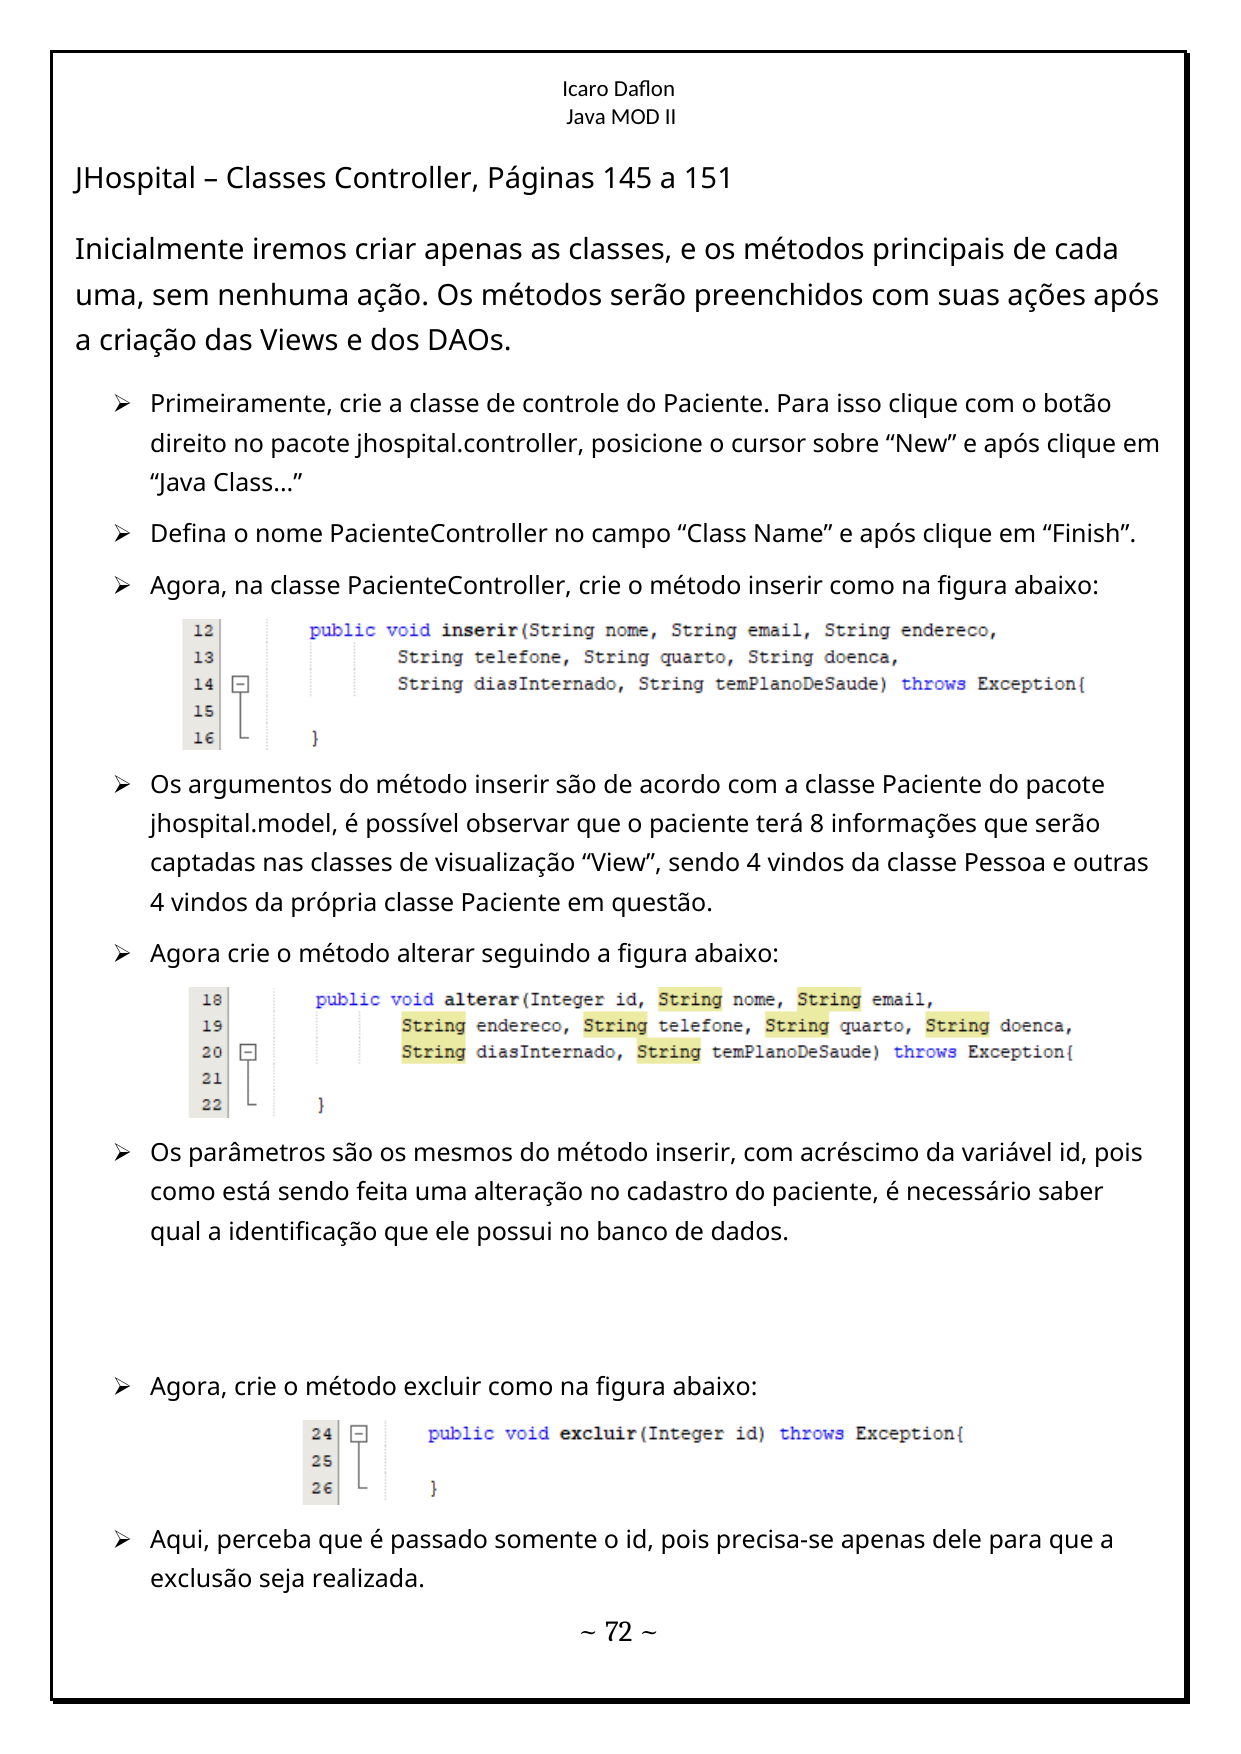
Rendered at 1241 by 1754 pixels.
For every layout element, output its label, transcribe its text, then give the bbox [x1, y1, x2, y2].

text Agora crie o método alterar seguindo a figura abaixo: [112, 936, 1162, 970]
text JHospital – Classes Controller, Páginas 145 a 151 [75, 158, 1162, 197]
text Defina o nome PacienteController no campo “Class Name” e após clique em “Finish”. [112, 516, 1162, 550]
text Os parâmetros são os mesmos do método inserir, com acréscimo da variável id, pois como está sendo feita uma alteração no cadastro do paciente, é necessário saber qual a identificação que ele possui no banco de dados. [112, 1135, 1162, 1247]
picture [182, 619, 1092, 750]
text Agora, crie o método excluir como na figura abaixo: [112, 1368, 1162, 1402]
text Os argumentos do método inserir são de acordo com a classe Paciente do pacote jhospital.model, é possível observar que o paciente terá 8 informações que serão captadas nas classes de visualização “View”, sendo 4 vindos da classe Pessoa e outras 4 vindos da própria classe Paciente em questão. [112, 767, 1162, 918]
text Inicialmente iremos criar apenas as classes, e os métodos principais de cada uma, sem nenhuma ação. Os métodos serão preenchidos com suas ações após a criação das Views e dos DAOs. [75, 228, 1162, 359]
picture [188, 987, 1086, 1118]
text Aqui, perceba que é passado somente o id, pois precisa-se apenas dele para que a exclusão seja realizada. [112, 1522, 1162, 1595]
text Primeiramente, crie a classe de controle do Paciente. Para isso clique com o botão direito no pacote jhospital.controller, posicione o cursor sobre “New” e após clique em “Java Class...” [112, 386, 1162, 498]
text Agora, na classe PacienteController, crie o método inserir como na figura abaixo: [112, 568, 1162, 602]
picture [302, 1420, 972, 1505]
